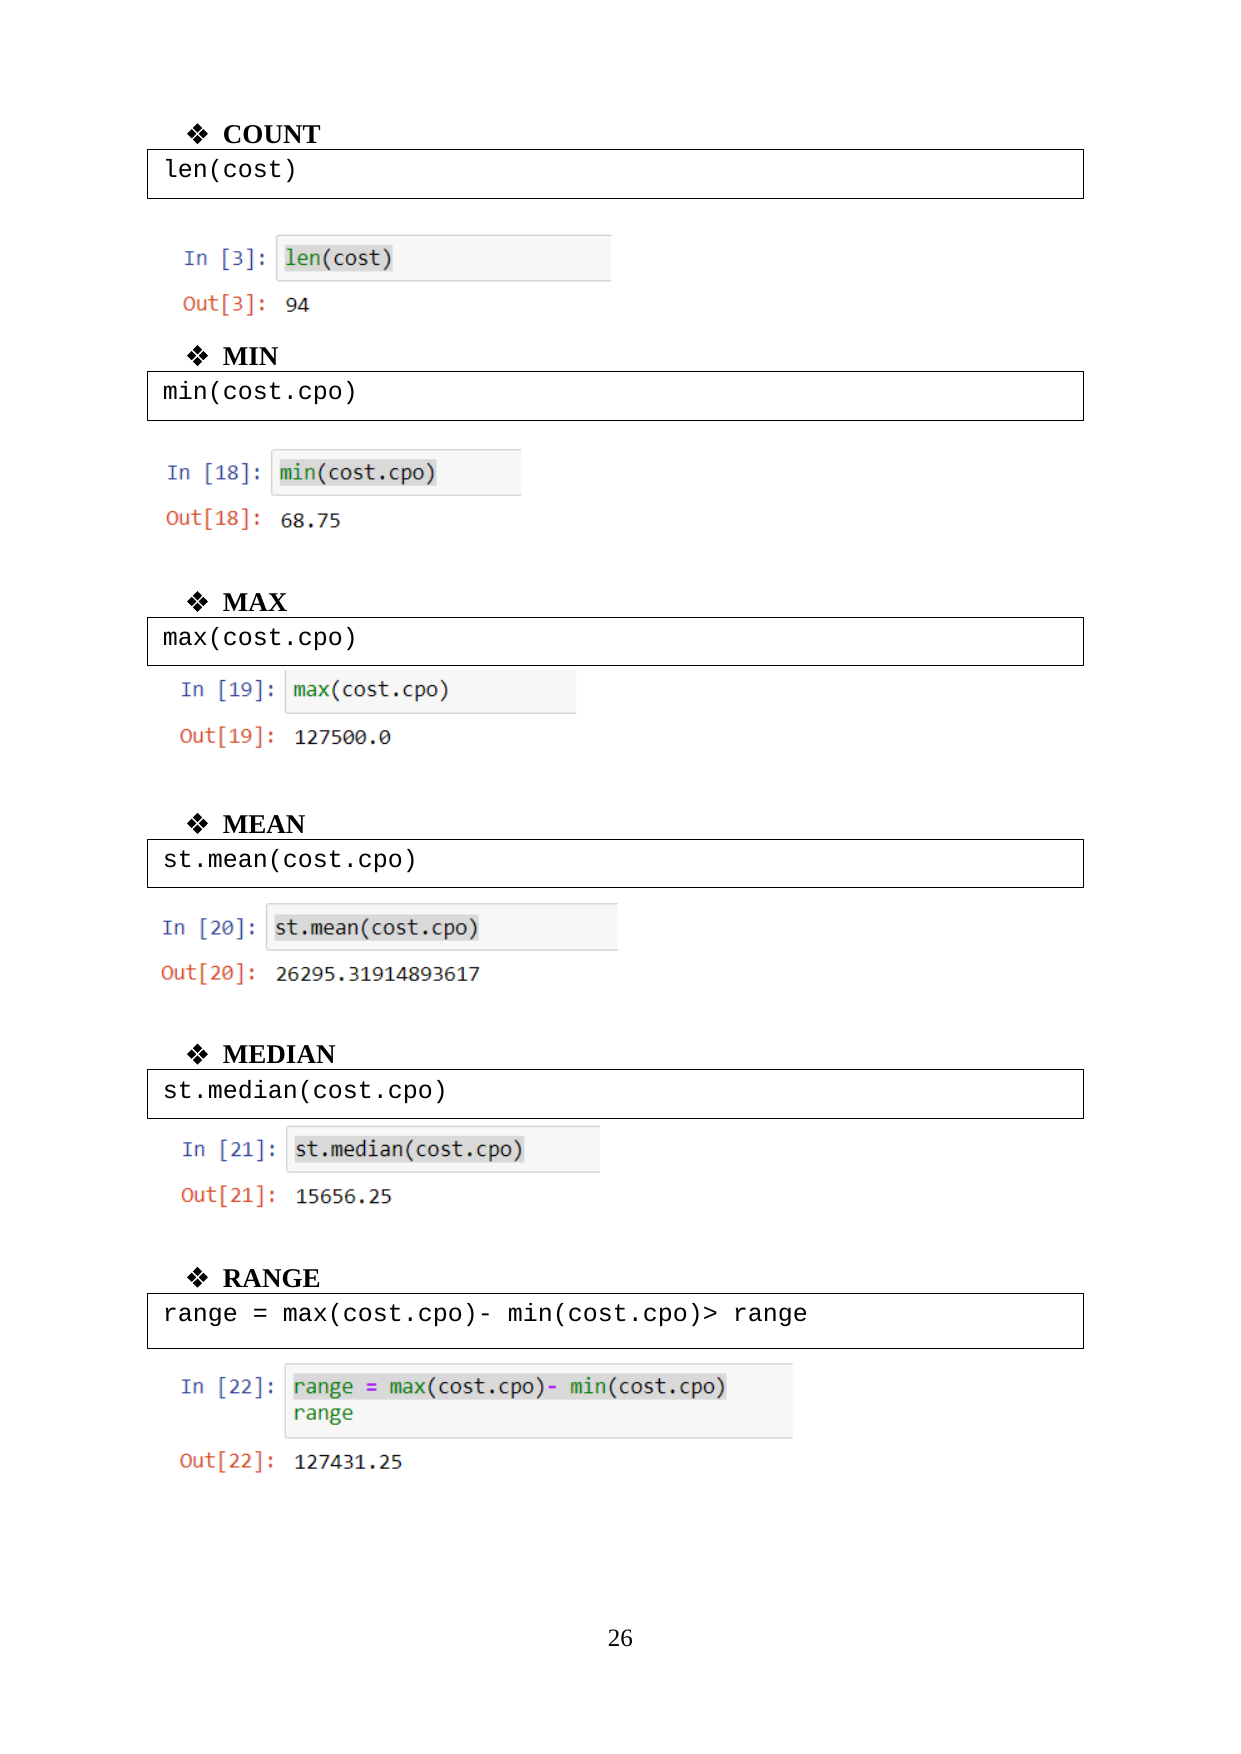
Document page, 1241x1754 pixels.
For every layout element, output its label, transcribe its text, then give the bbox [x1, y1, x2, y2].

picture [147, 670, 577, 758]
picture [147, 1123, 601, 1225]
list MAX [185, 586, 1092, 617]
list MIN [185, 340, 1092, 371]
picture [147, 1352, 793, 1489]
picture [147, 202, 612, 341]
list COUNT [185, 118, 1092, 149]
list MEDIAN [185, 1038, 1092, 1070]
picture [147, 424, 522, 549]
picture [147, 892, 618, 1001]
list RANGE [185, 1262, 1092, 1293]
list MEAN [185, 808, 1092, 839]
